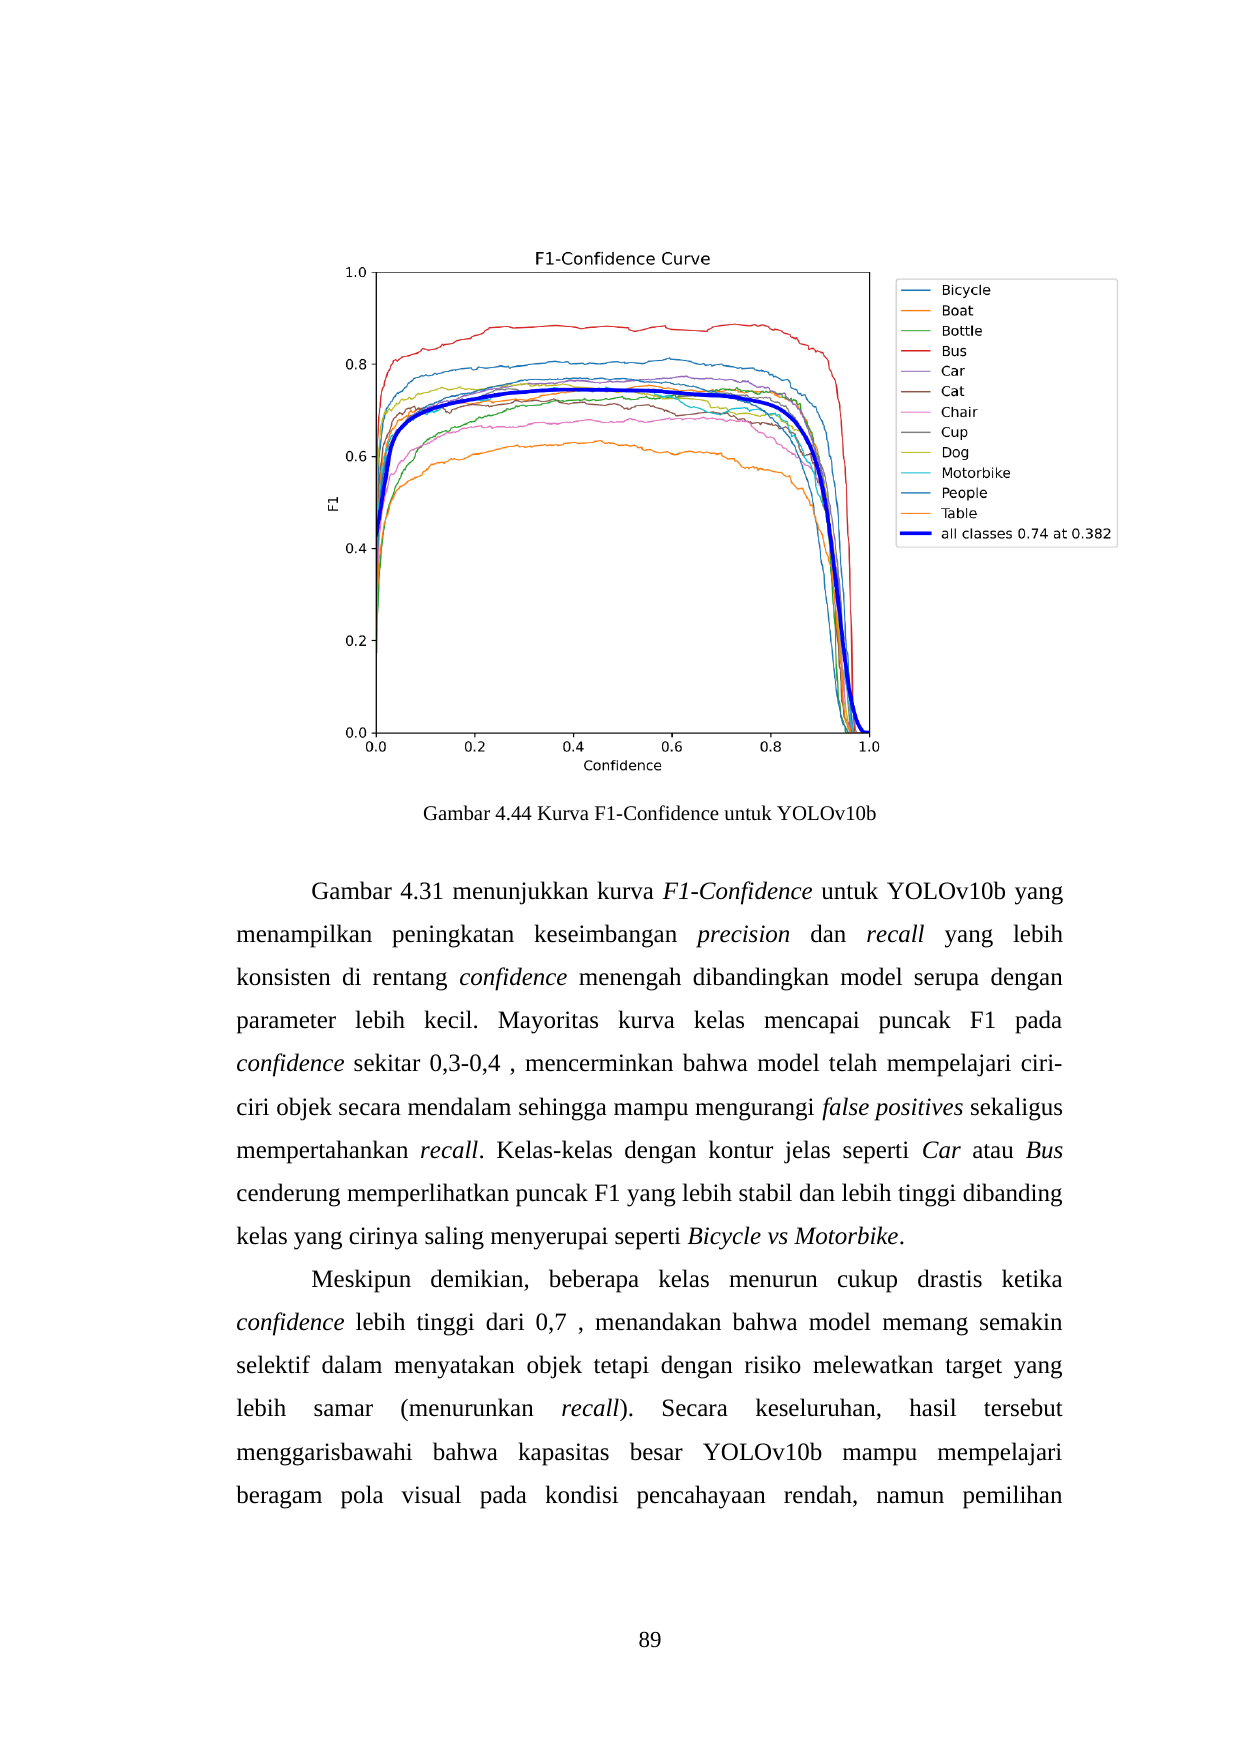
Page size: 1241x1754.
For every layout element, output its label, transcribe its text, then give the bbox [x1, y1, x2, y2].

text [236, 1264, 1063, 1508]
text Gambar . Kurva F1-Confidence untuk YOLOv10b [236, 801, 1063, 825]
text Gambar 4.31 menunjukkan kurva F1-Confidence untuk YOLOv10b yang menampilkan peningkatan keseimbangan precision dan recall yang lebih konsisten di rentang confidence menengah dibandingkan model serupa dengan parameter lebih kecil. Mayoritas kurva kelas mencapai puncak F1 pada confidence sekitar 0,3-0,4 , mencerminkan bahwa model telah mempelajari ciri-ciri objek secara mendalam sehingga mampu mengurangi false positives sekaligus mempertahankan recall. Kelas-kelas dengan kontur jelas seperti Car atau Bus cenderung memperlihatkan puncak F1 yang lebih stabil dan lebih tinggi dibanding kelas yang cirinya saling menyerupai seperti Bicycle vs Motorbike. [236, 876, 1063, 1250]
picture [311, 236, 1138, 788]
